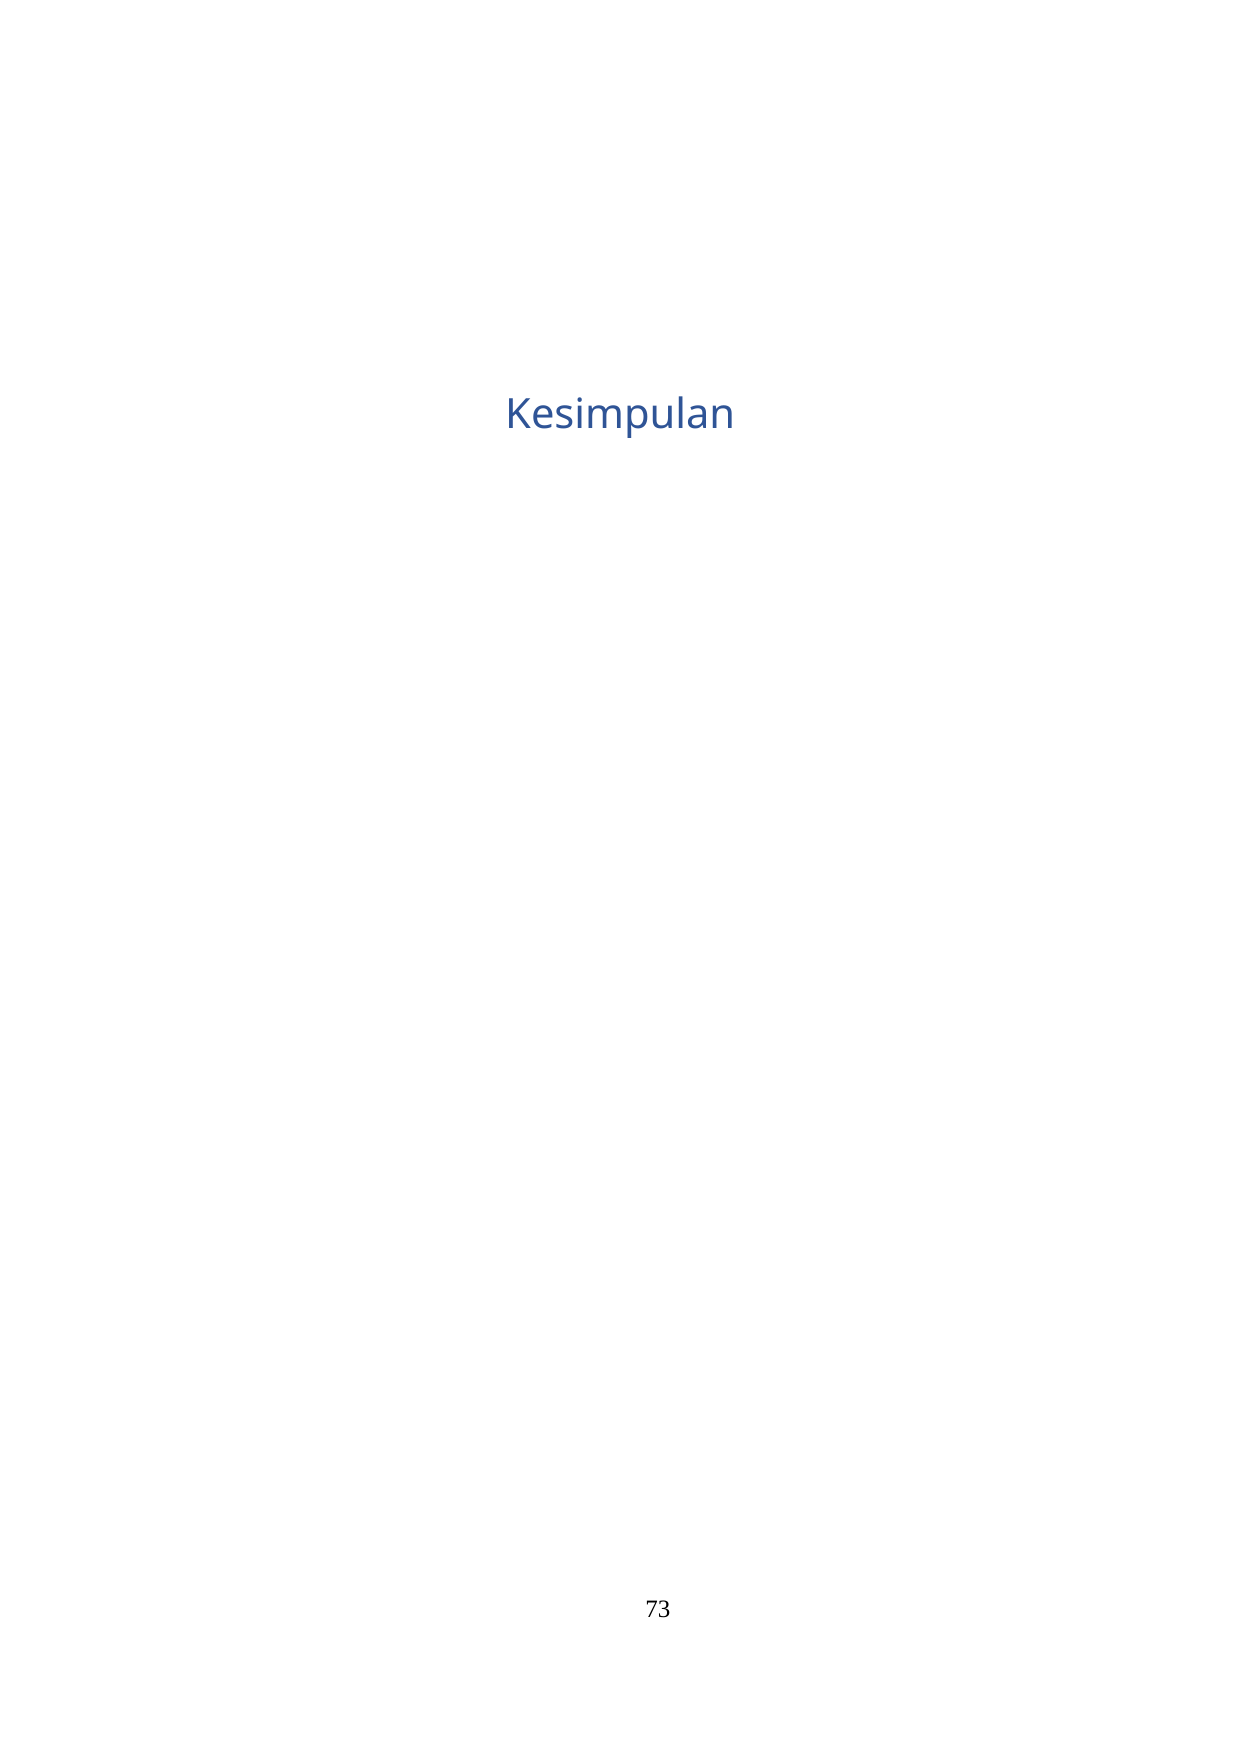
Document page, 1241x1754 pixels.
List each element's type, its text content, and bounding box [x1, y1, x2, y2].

subtitle Kesimpulan [150, 299, 1090, 441]
